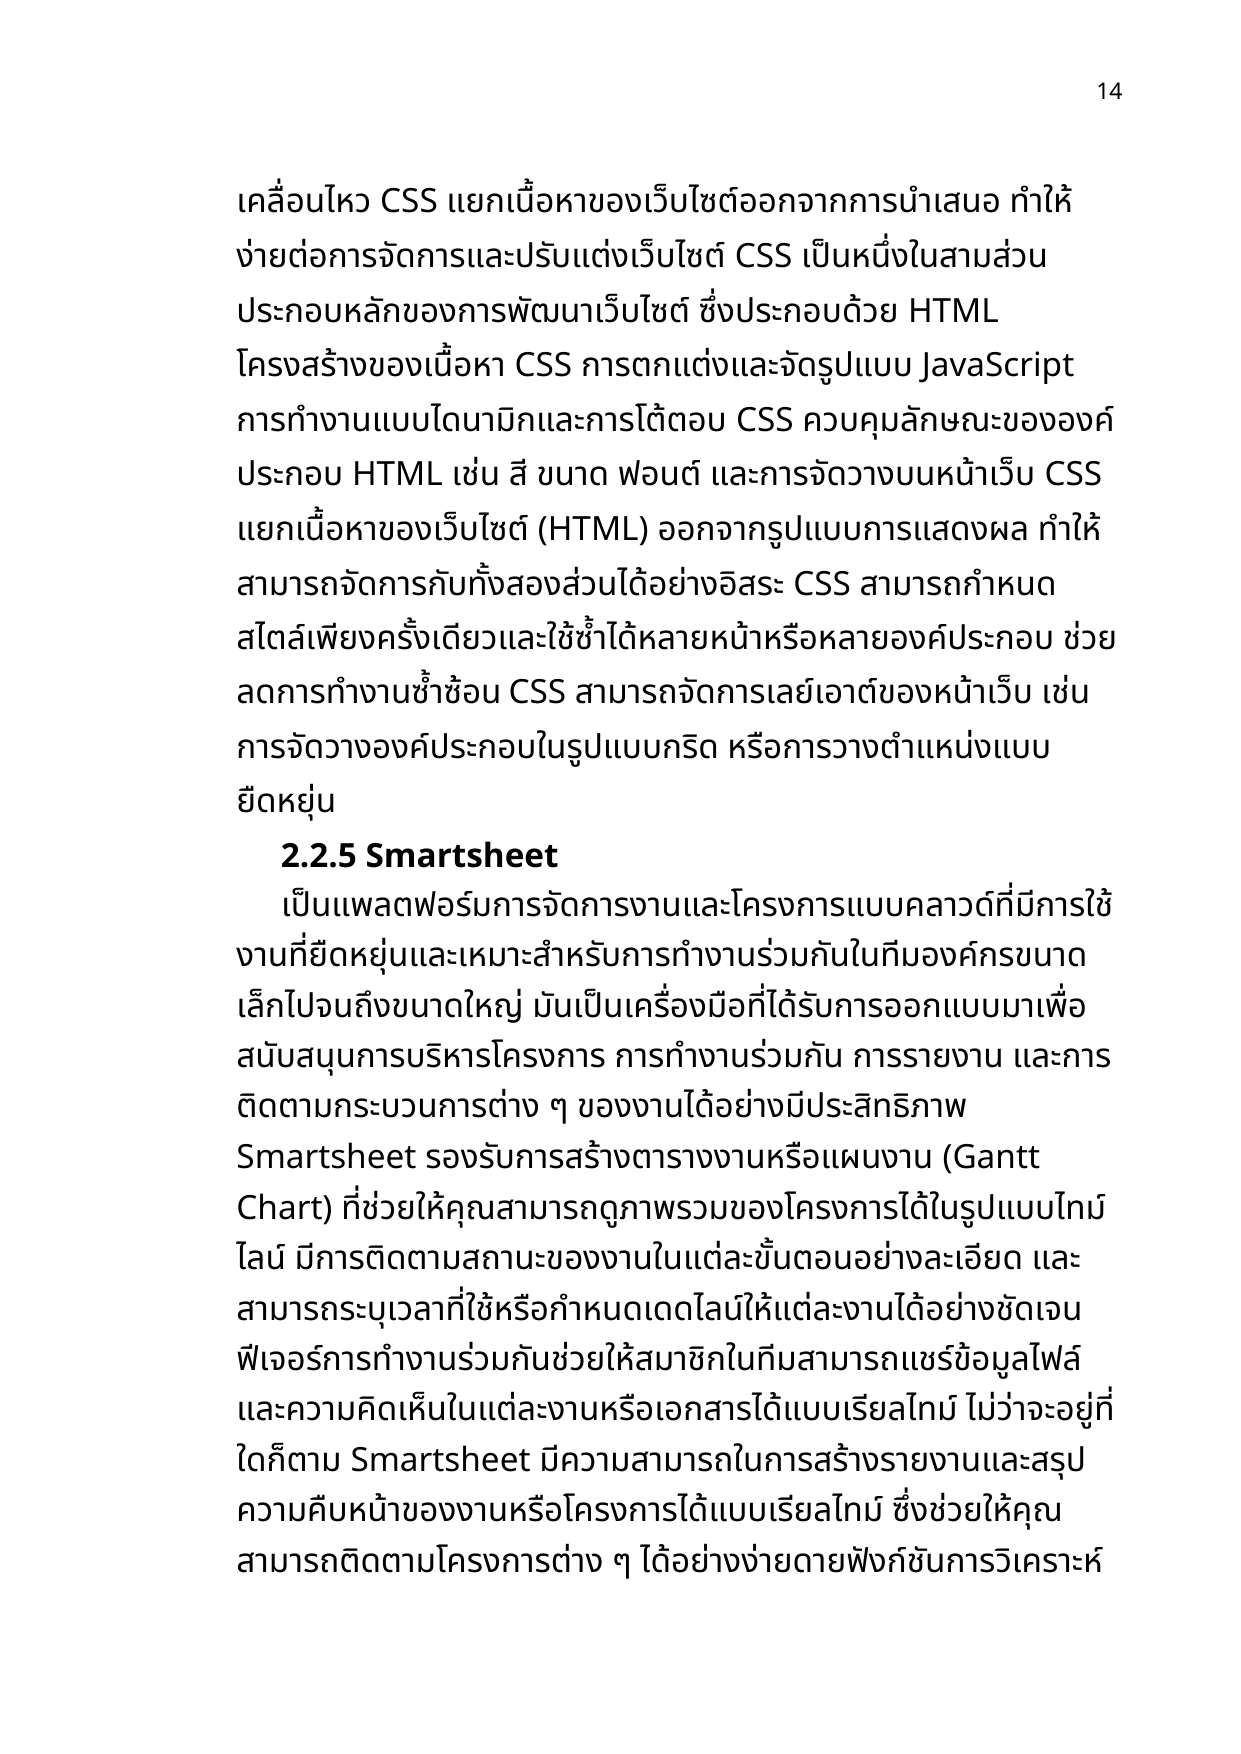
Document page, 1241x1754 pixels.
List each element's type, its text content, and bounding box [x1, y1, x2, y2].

text 2.2.5 Smartsheet [236, 832, 1122, 877]
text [236, 177, 1122, 828]
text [236, 881, 1122, 1587]
